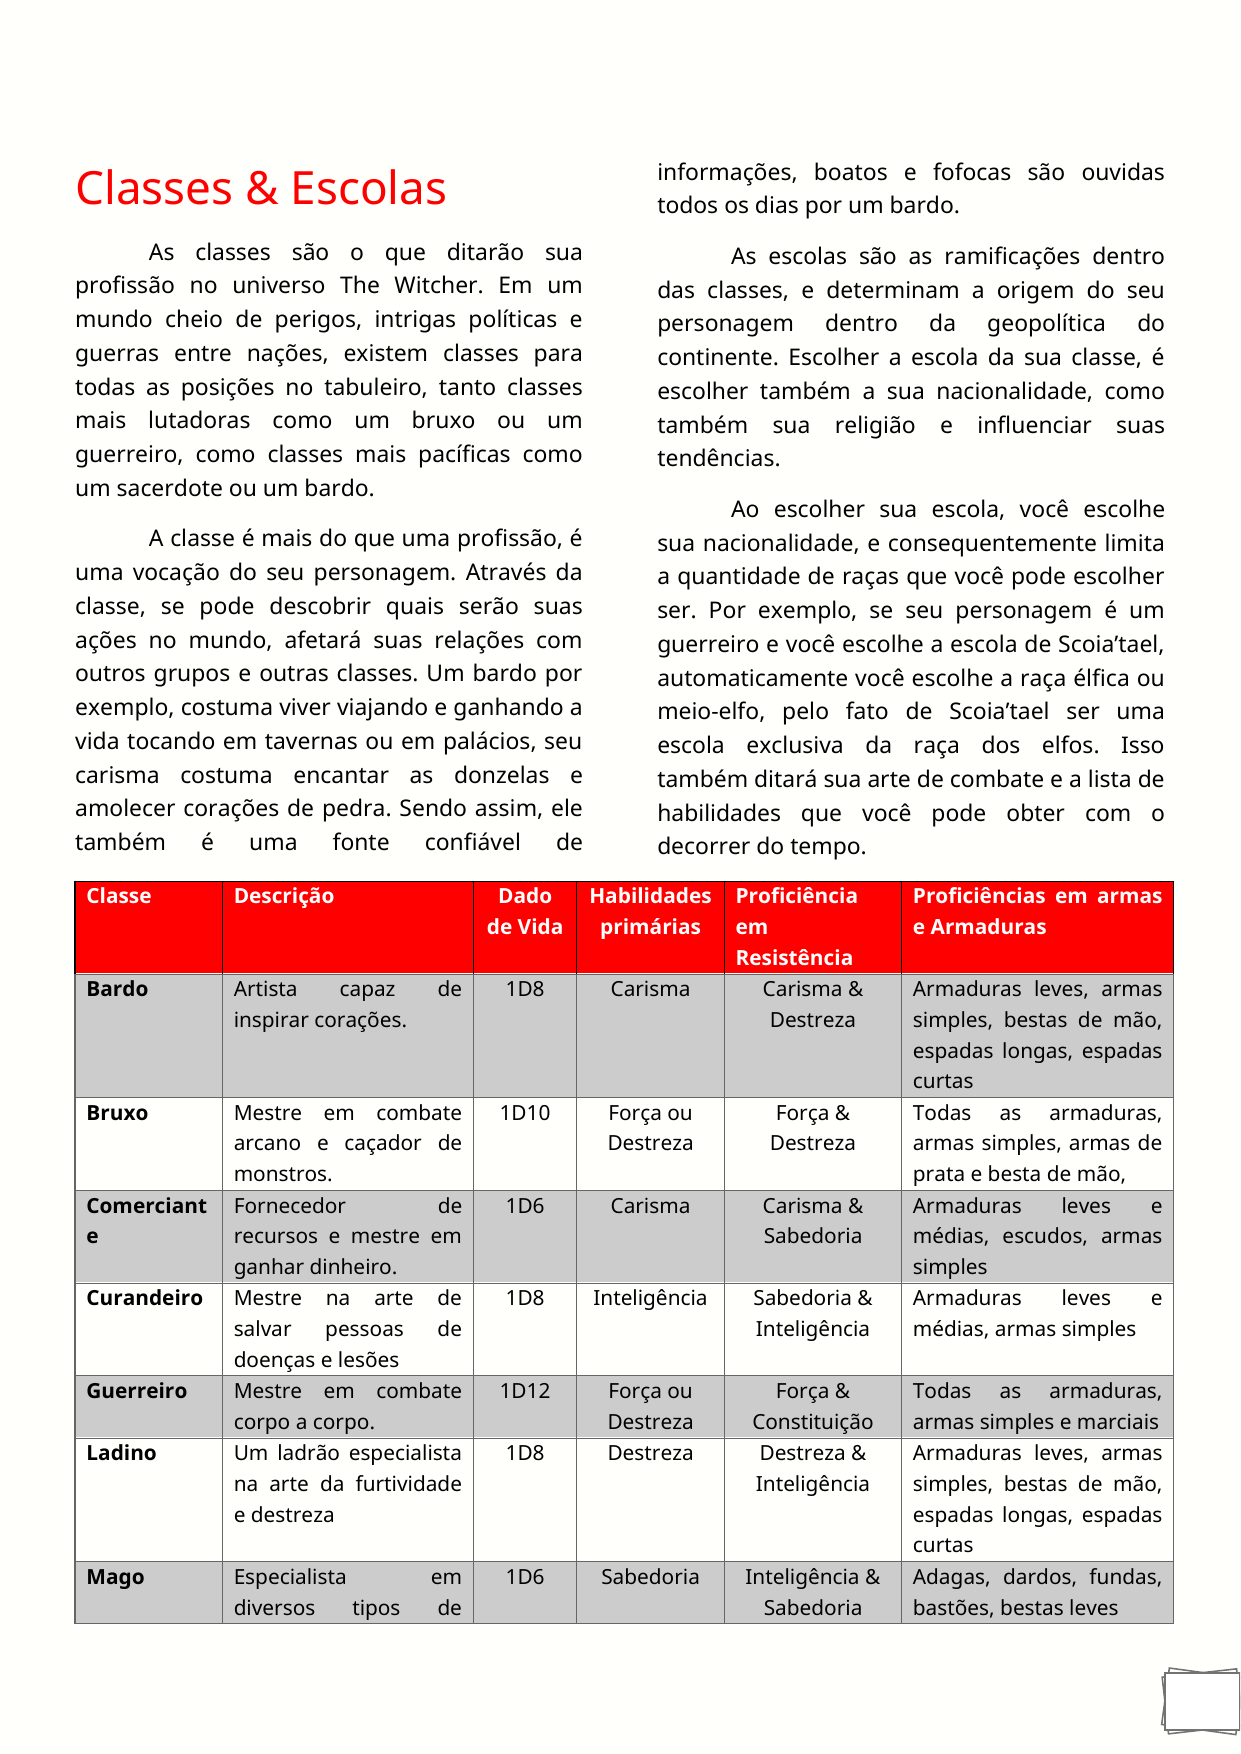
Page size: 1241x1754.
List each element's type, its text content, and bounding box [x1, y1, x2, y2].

table_cell Ladino [76, 1439, 222, 1561]
table_cell 1D8 [474, 1284, 576, 1375]
table_cell Força ou Destreza [577, 1376, 724, 1437]
table_cell Sabedoria [577, 1562, 724, 1623]
table_header Descrição [223, 882, 473, 973]
table_cell Fornecedor de recursos e mestre em ganhar dinheiro. [223, 1191, 473, 1282]
table_header Proficiência em Resistência [725, 882, 901, 973]
table_cell Comerciante [76, 1191, 222, 1282]
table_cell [223, 1562, 473, 1623]
table_cell Carisma [577, 975, 724, 1097]
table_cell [902, 1562, 1173, 1623]
table_cell Carisma [577, 1191, 724, 1282]
table_header Dado de Vida [474, 882, 576, 973]
table_cell Mestre em combate corpo a corpo. [223, 1376, 473, 1437]
table_cell Guerreiro [76, 1376, 222, 1437]
table_cell 1D12 [474, 1376, 576, 1437]
table_cell Bardo [76, 975, 222, 1097]
table_cell Destreza & Inteligência [725, 1439, 901, 1561]
table_cell 1D8 [474, 975, 576, 1097]
table_cell Sabedoria & Inteligência [725, 1284, 901, 1375]
table_cell Força & Constituição [725, 1376, 901, 1437]
table_cell Mestre na arte de salvar pessoas de doenças e lesões [223, 1284, 473, 1375]
table_cell Artista capaz de inspirar corações. [223, 975, 473, 1097]
text A classe é mais do que uma profissão, é uma vocação do seu personagem. Através da classe, se pode descobrir quais serão suas ações no mundo, afetará suas relações com outros grupos e outras classes. Um bardo por exemplo, costuma viver viajando e ganhando a vida tocando em tavernas ou em palácios, seu carisma costuma encantar as donzelas e amolecer corações de pedra. Sendo assim, ele também é uma fonte confiável de informações, boatos e fofocas são ouvidas todos os dias por um bardo. [75, 522, 583, 857]
table_cell 1D6 [474, 1562, 576, 1623]
table_cell Armaduras leves e médias, escudos, armas simples [902, 1191, 1173, 1282]
table_header Proficiências em armas e Armaduras [902, 882, 1173, 973]
table_cell Todas as armaduras, armas simples e marciais [902, 1376, 1173, 1437]
table_cell Bruxo [76, 1098, 222, 1190]
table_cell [725, 1562, 901, 1623]
table_cell Destreza [577, 1439, 724, 1561]
table_cell Curandeiro [76, 1284, 222, 1375]
text As escolas são as ramificações dentro das classes, e determinam a origem do seu personagem dentro da geopolítica do continente. Escolher a escola da sua classe, é escolher também a sua nacionalidade, como também sua religião e influenciar suas tendências. [657, 240, 1165, 473]
table_cell Inteligência [577, 1284, 724, 1375]
text As classes são o que ditarão sua profissão no universo The Witcher. Em um mundo cheio de perigos, intrigas políticas e guerras entre nações, existem classes para todas as posições no tabuleiro, tanto classes mais lutadoras como um bruxo ou um guerreiro, como classes mais pacíficas como um sacerdote ou um bardo. [75, 236, 583, 503]
table_cell 1D10 [474, 1098, 576, 1190]
table_cell Carisma & Destreza [725, 975, 901, 1097]
table_cell Armaduras leves e médias, armas simples [902, 1284, 1173, 1375]
table_cell Armaduras leves, armas simples, bestas de mão, espadas longas, espadas curtas [902, 975, 1173, 1097]
table_cell Um ladrão especialista na arte da furtividade e destreza [223, 1439, 473, 1561]
table_header Habilidades primárias [577, 882, 724, 973]
table_cell Todas as armaduras, armas simples, armas de prata e besta de mão, [902, 1098, 1173, 1190]
table_header Classe [76, 882, 222, 973]
table_cell Armaduras leves, armas simples, bestas de mão, espadas longas, espadas curtas [902, 1439, 1173, 1561]
table_cell Força & Destreza [725, 1098, 901, 1190]
table_cell Mestre em combate arcano e caçador de monstros. [223, 1098, 473, 1190]
table_cell Carisma & Sabedoria [725, 1191, 901, 1282]
text Classes & Escolas [75, 156, 583, 218]
table_cell Mago [76, 1562, 222, 1623]
table_cell Força ou Destreza [577, 1098, 724, 1190]
text Ao escolher sua escola, você escolhe sua nacionalidade, e consequentemente limita a quantidade de raças que você pode escolher ser. Por exemplo, se seu personagem é um guerreiro e você escolhe a escola de Scoia’tael, automaticamente você escolhe a raça élfica ou meio-elfo, pelo fato de Scoia’tael ser uma escola exclusiva da raça dos elfos. Isso também ditará sua arte de combate e a lista de habilidades que você pode obter com o decorrer do tempo. [657, 493, 1165, 861]
text A classe é mais do que uma profissão, é uma vocação do seu personagem. Através da classe, se pode descobrir quais serão suas ações no mundo, afetará suas relações com outros grupos e outras classes. Um bardo por exemplo, costuma viver viajando e ganhando a vida tocando em tavernas ou em palácios, seu carisma costuma encantar as donzelas e amolecer corações de pedra. Sendo assim, ele também é uma fonte confiável de informações, boatos e fofocas são ouvidas todos os dias por um bardo. [657, 156, 1165, 221]
table_cell 1D8 [474, 1439, 576, 1561]
table_cell 1D6 [474, 1191, 576, 1282]
